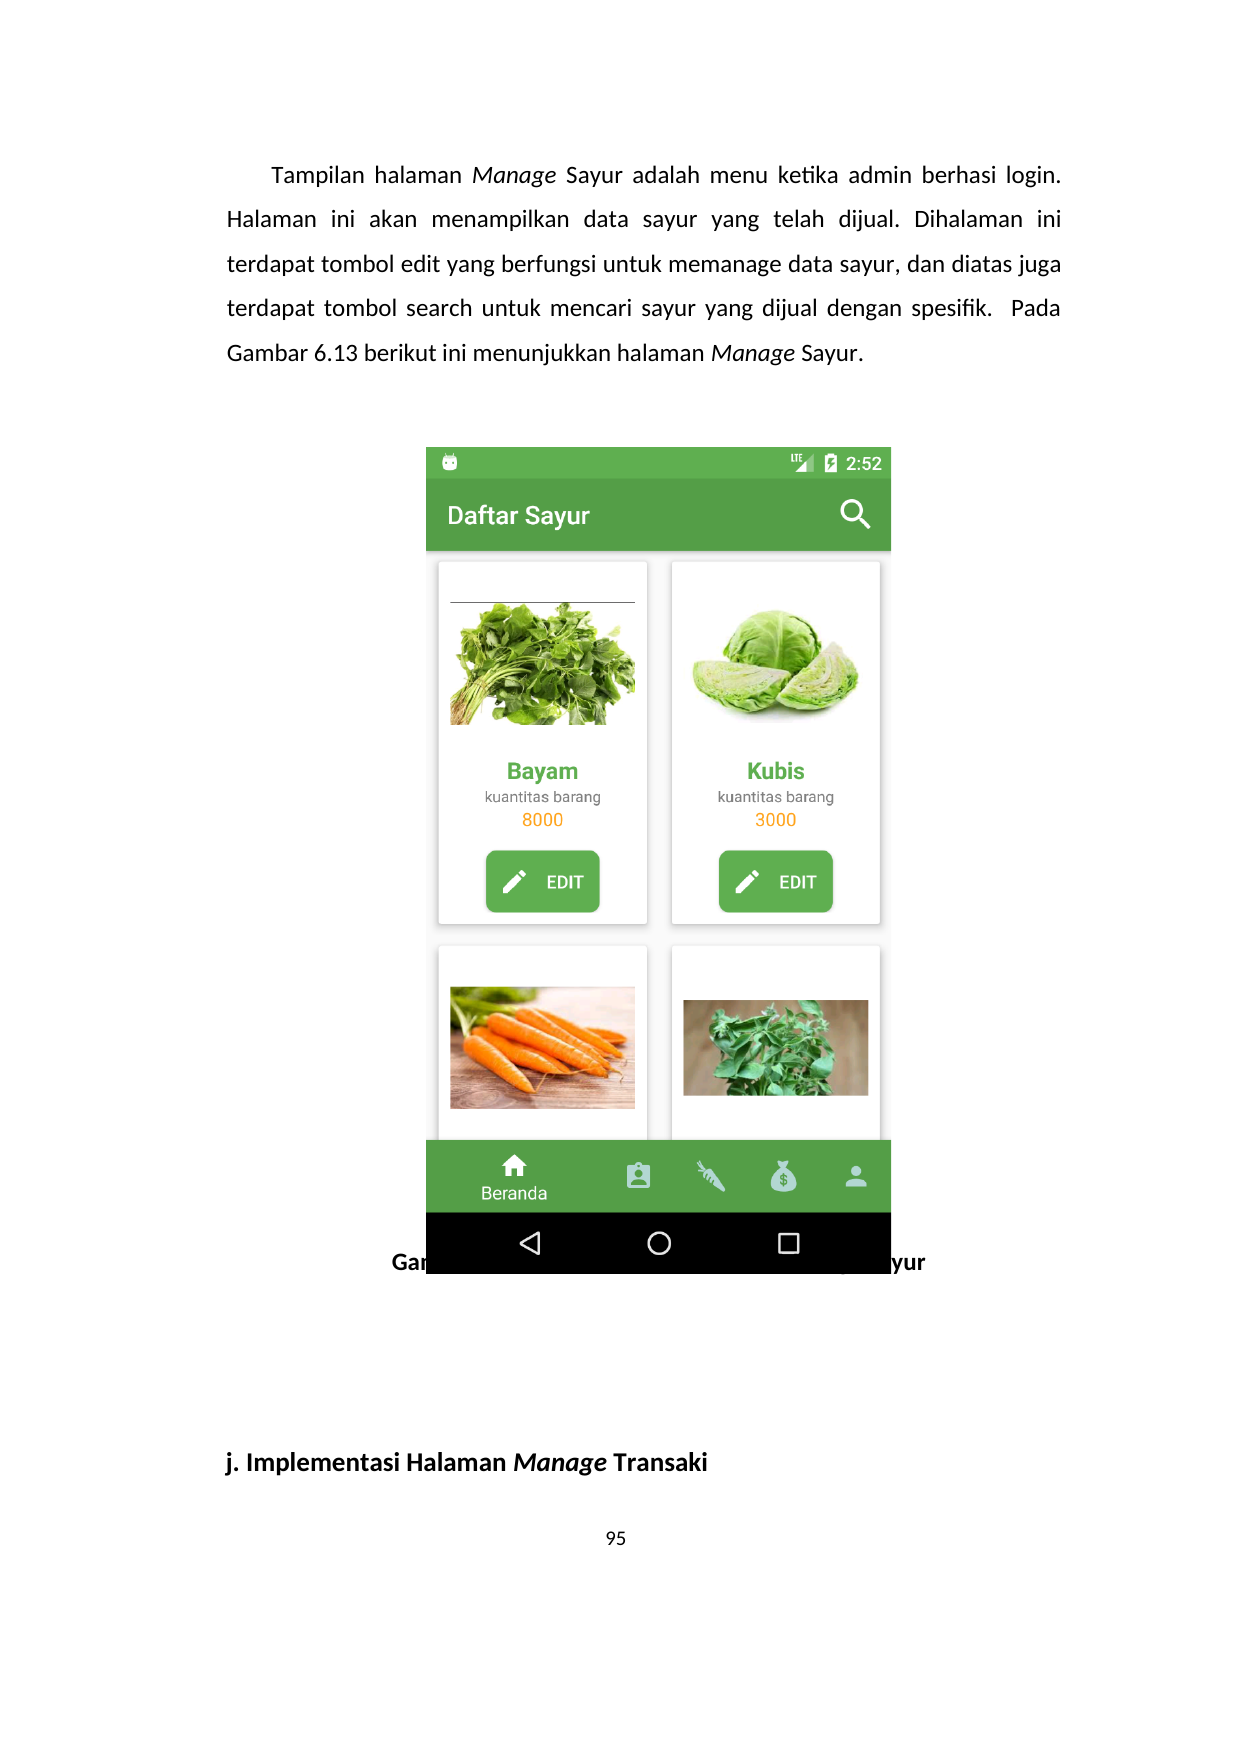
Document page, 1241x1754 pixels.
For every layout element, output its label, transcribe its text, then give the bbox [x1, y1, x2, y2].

text j. Implementasi Halaman Manage Transaki [226, 1445, 1090, 1478]
picture [426, 447, 892, 1246]
subtitle Gambar 6.13 Implementasi Halaman Manage Sayur [226, 1246, 1092, 1277]
text Tampilan halaman Manage Sayur adalah menu ketika admin berhasi login. Halaman ini akan menampilkan data sayur yang telah dijual. Dihalaman ini terdapat tombol edit yang berfungsi untuk memanage data sayur, dan diatas juga terdapat tombol search untuk mencari sayur yang dijual dengan spesifik. Pada Gambar 6.13 berikut ini menunjukkan halaman Manage Sayur. [227, 159, 1062, 367]
